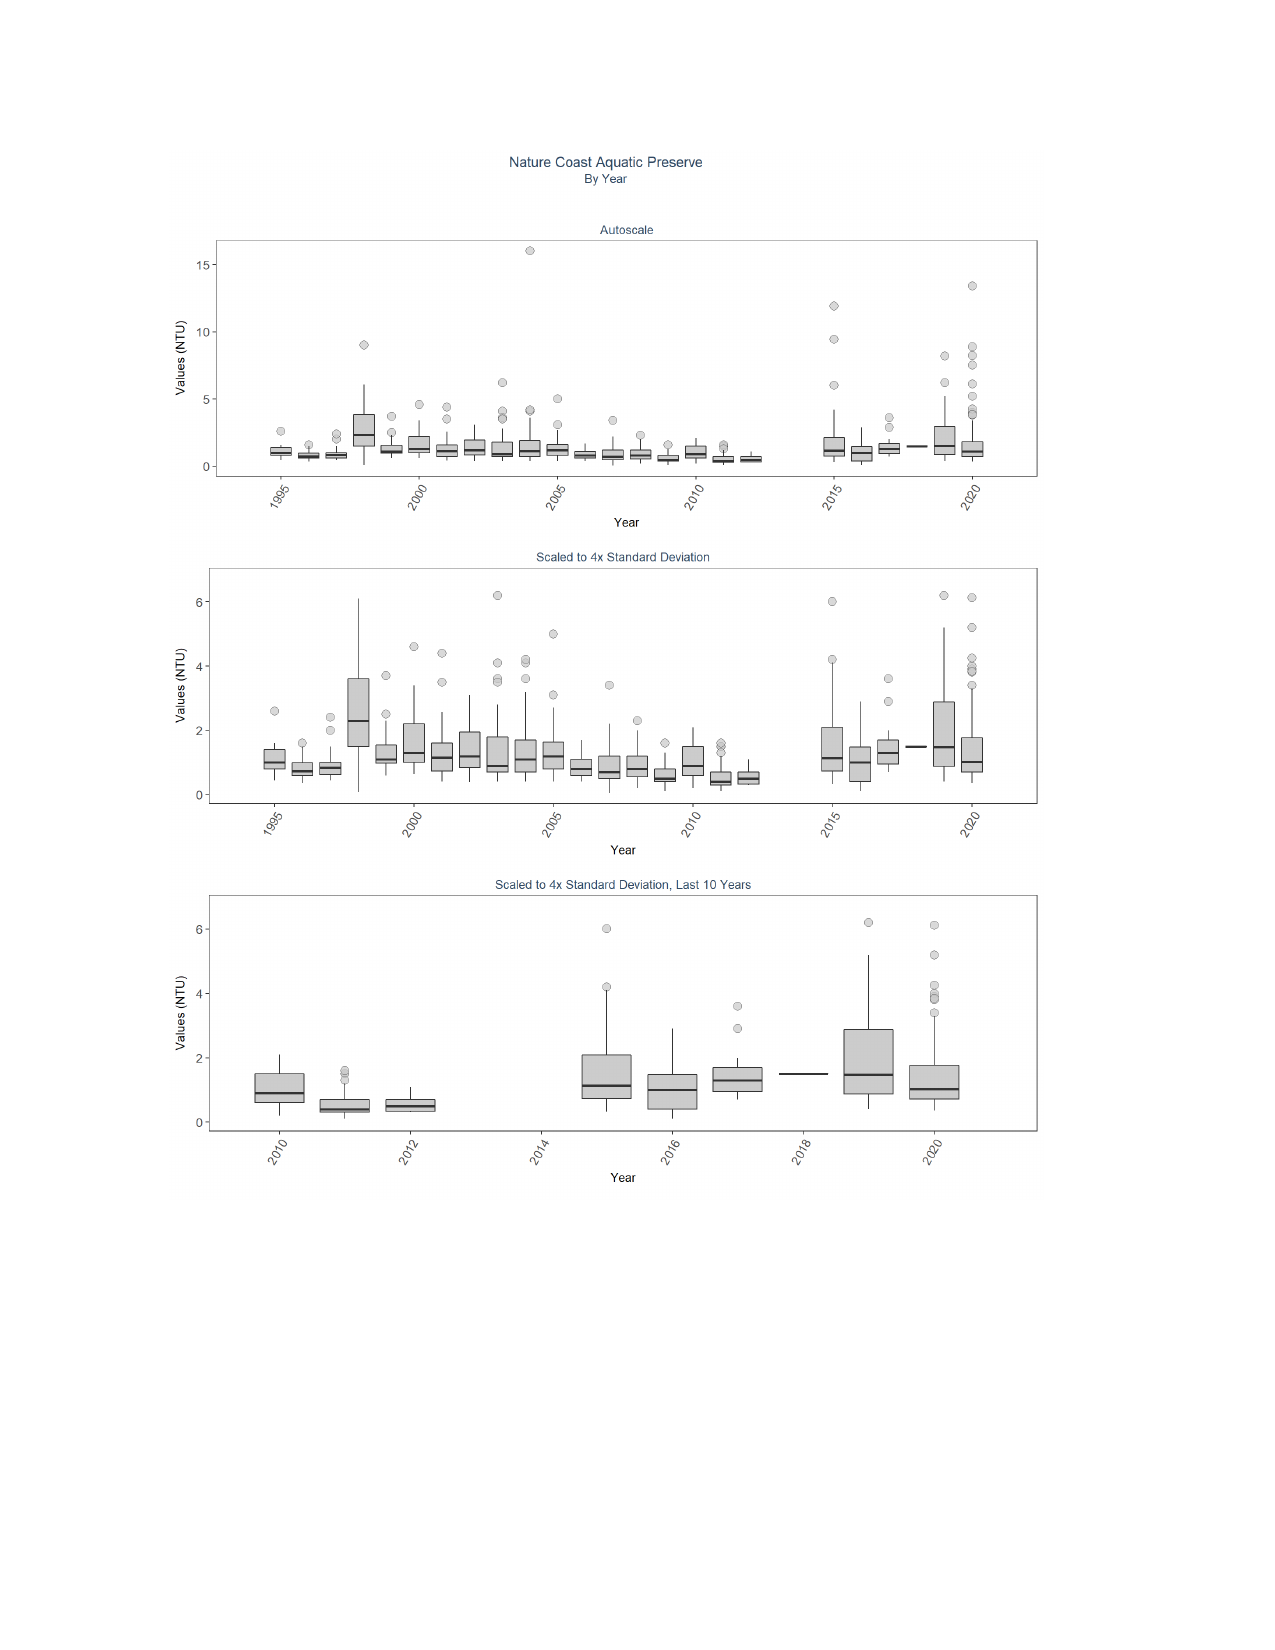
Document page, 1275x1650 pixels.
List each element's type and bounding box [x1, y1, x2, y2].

picture [168, 150, 1044, 1200]
